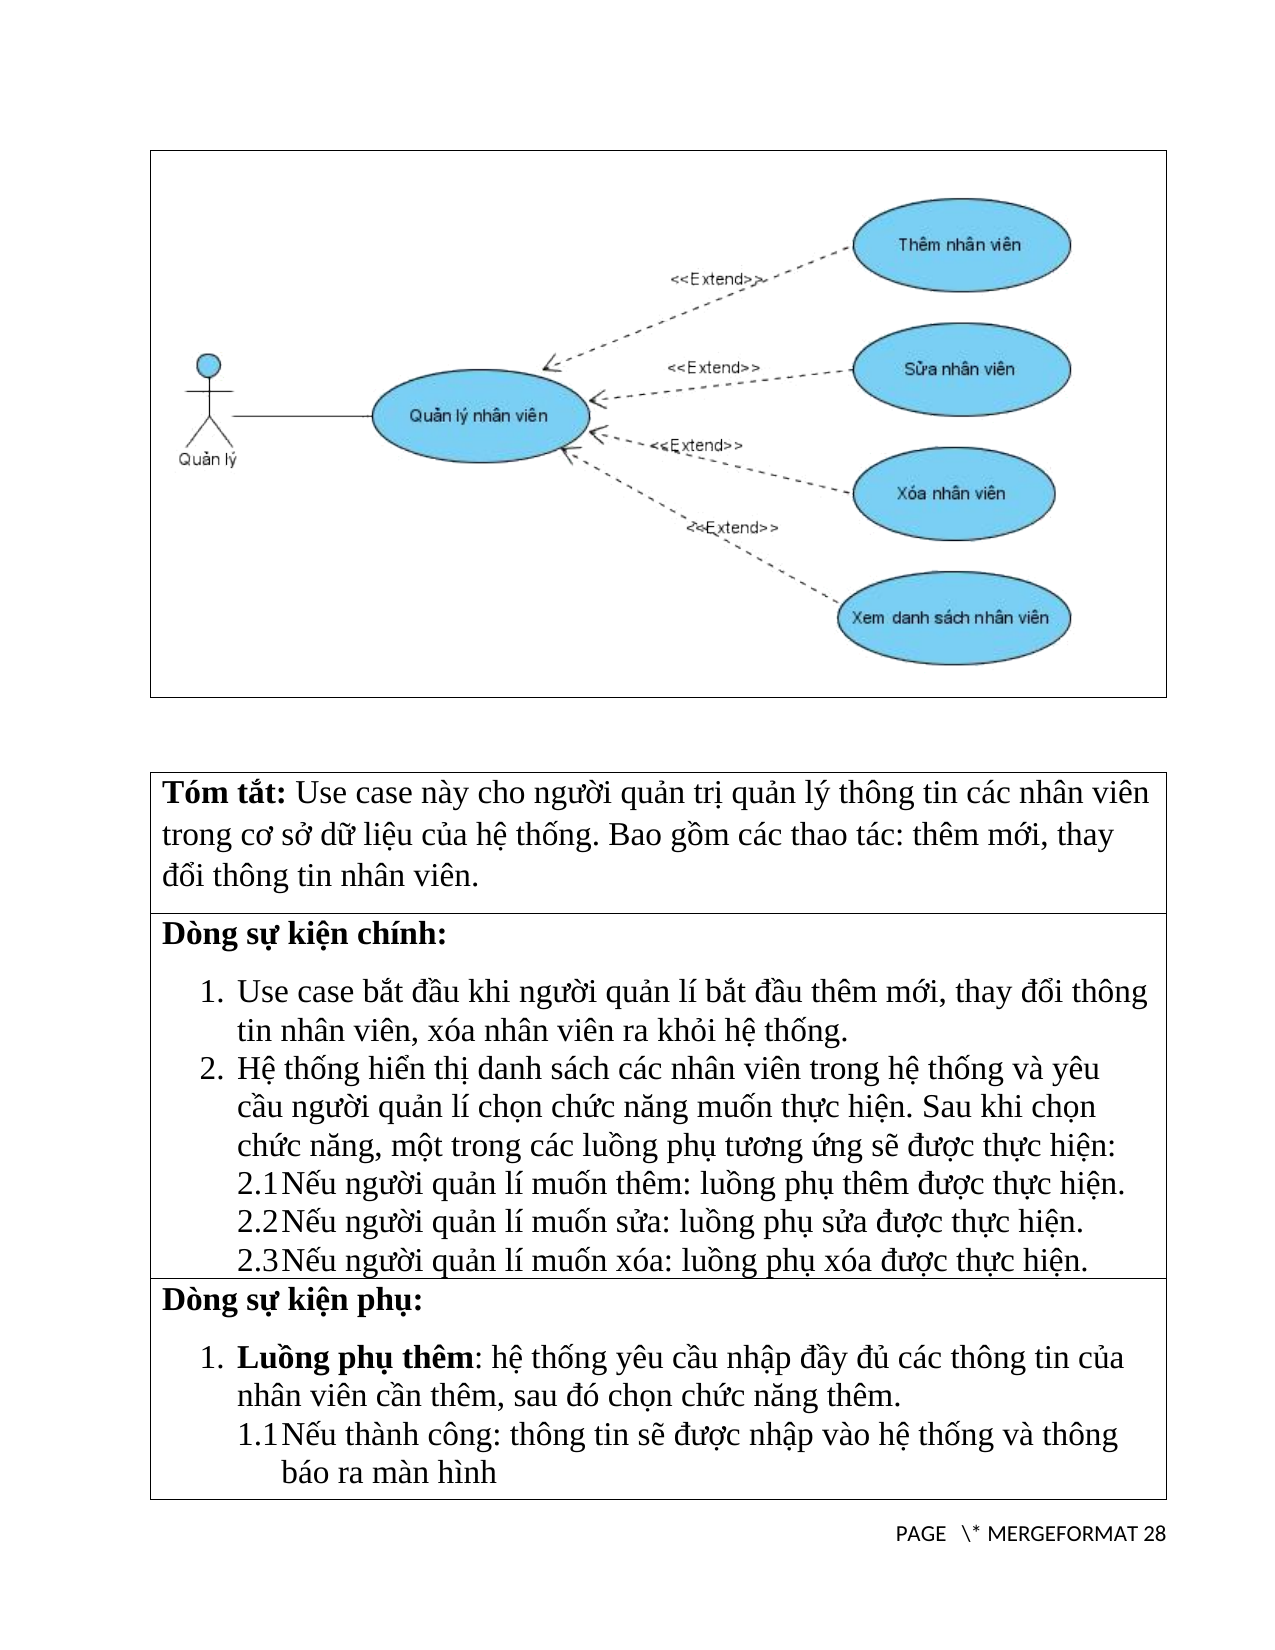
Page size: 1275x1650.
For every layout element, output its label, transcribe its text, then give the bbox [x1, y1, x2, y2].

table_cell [151, 1279, 1166, 1499]
table_cell Dòng sự kiện chính: Use case bắt đầu khi người quản lí bắt đầu thêm mới, thay đổi thông tin nhân viên, xóa nhân viên ra khỏi hệ thống. Hệ thống hiển thị danh sách các nhân viên trong hệ thống và yêu cầu người quản lí chọn chức năng muốn thực hiện. Sau khi chọn chức năng, một trong các luồng phụ tương ứng sẽ được thực hiện: Nếu người quản lí muốn thêm: luồng phụ thêm được thực hiện. Nếu người quản lí muốn sửa: luồng phụ sửa được thực hiện. Nếu người quản lí muốn xóa: luồng phụ xóa được thực hiện. [151, 914, 1166, 1278]
table_header [151, 151, 1166, 697]
table_header Tóm tắt: Use case này cho người quản trị quản lý thông tin các nhân viên trong cơ sở dữ liệu của hệ thống. Bao gồm các thao tác: thêm mới, thay đổi thông tin nhân viên. [151, 773, 1166, 913]
picture [150, 165, 1126, 697]
